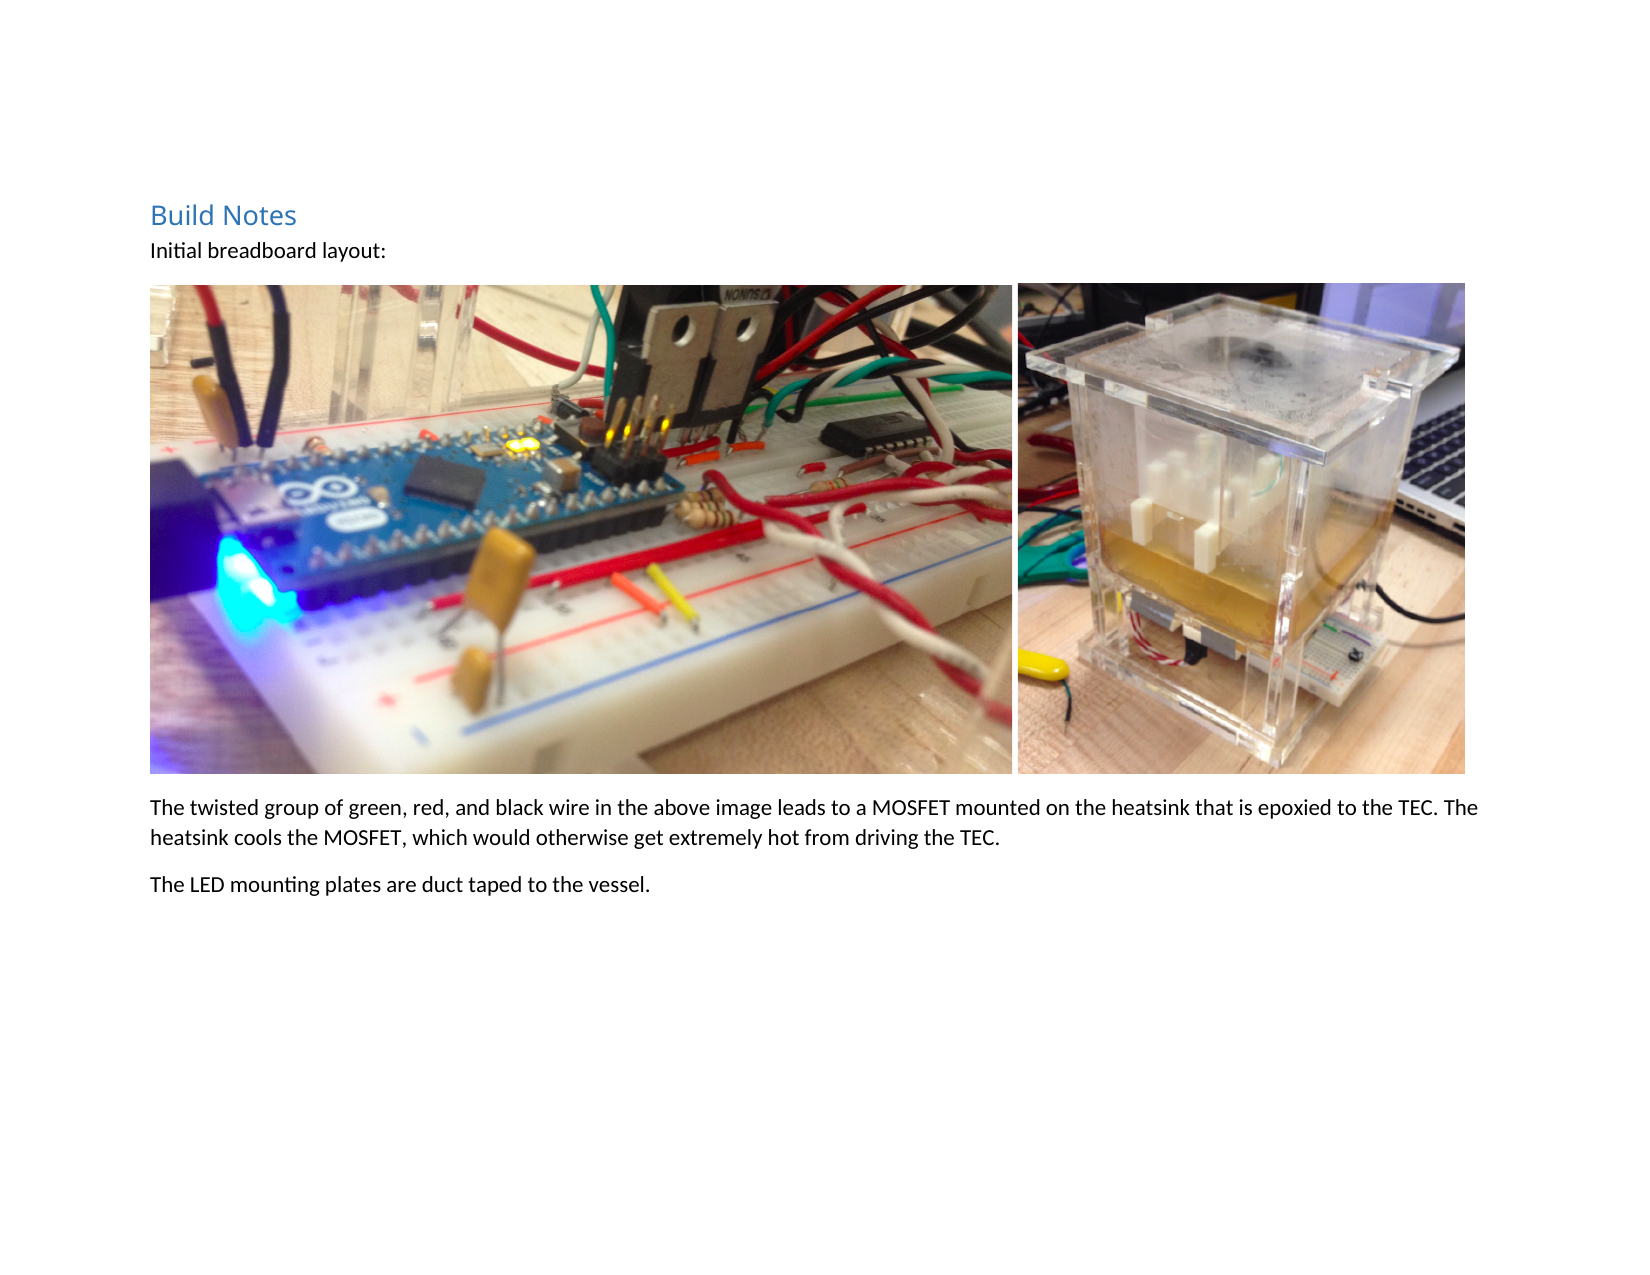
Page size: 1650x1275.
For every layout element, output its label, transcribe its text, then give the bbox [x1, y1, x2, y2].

subtitle Build Notes [150, 197, 1500, 234]
text The twisted group of green, red, and black wire in the above image leads to a MOSFET mounted on the heatsink that is epoxied to the TEC. The heatsink cools the MOSFET, which would otherwise get extremely hot from driving the TEC. [150, 793, 1500, 851]
picture [150, 285, 1013, 774]
text Initial breadboard layout: [150, 237, 1500, 265]
picture [1017, 283, 1465, 774]
text The LED mounting plates are duct taped to the vessel. [150, 870, 1500, 898]
